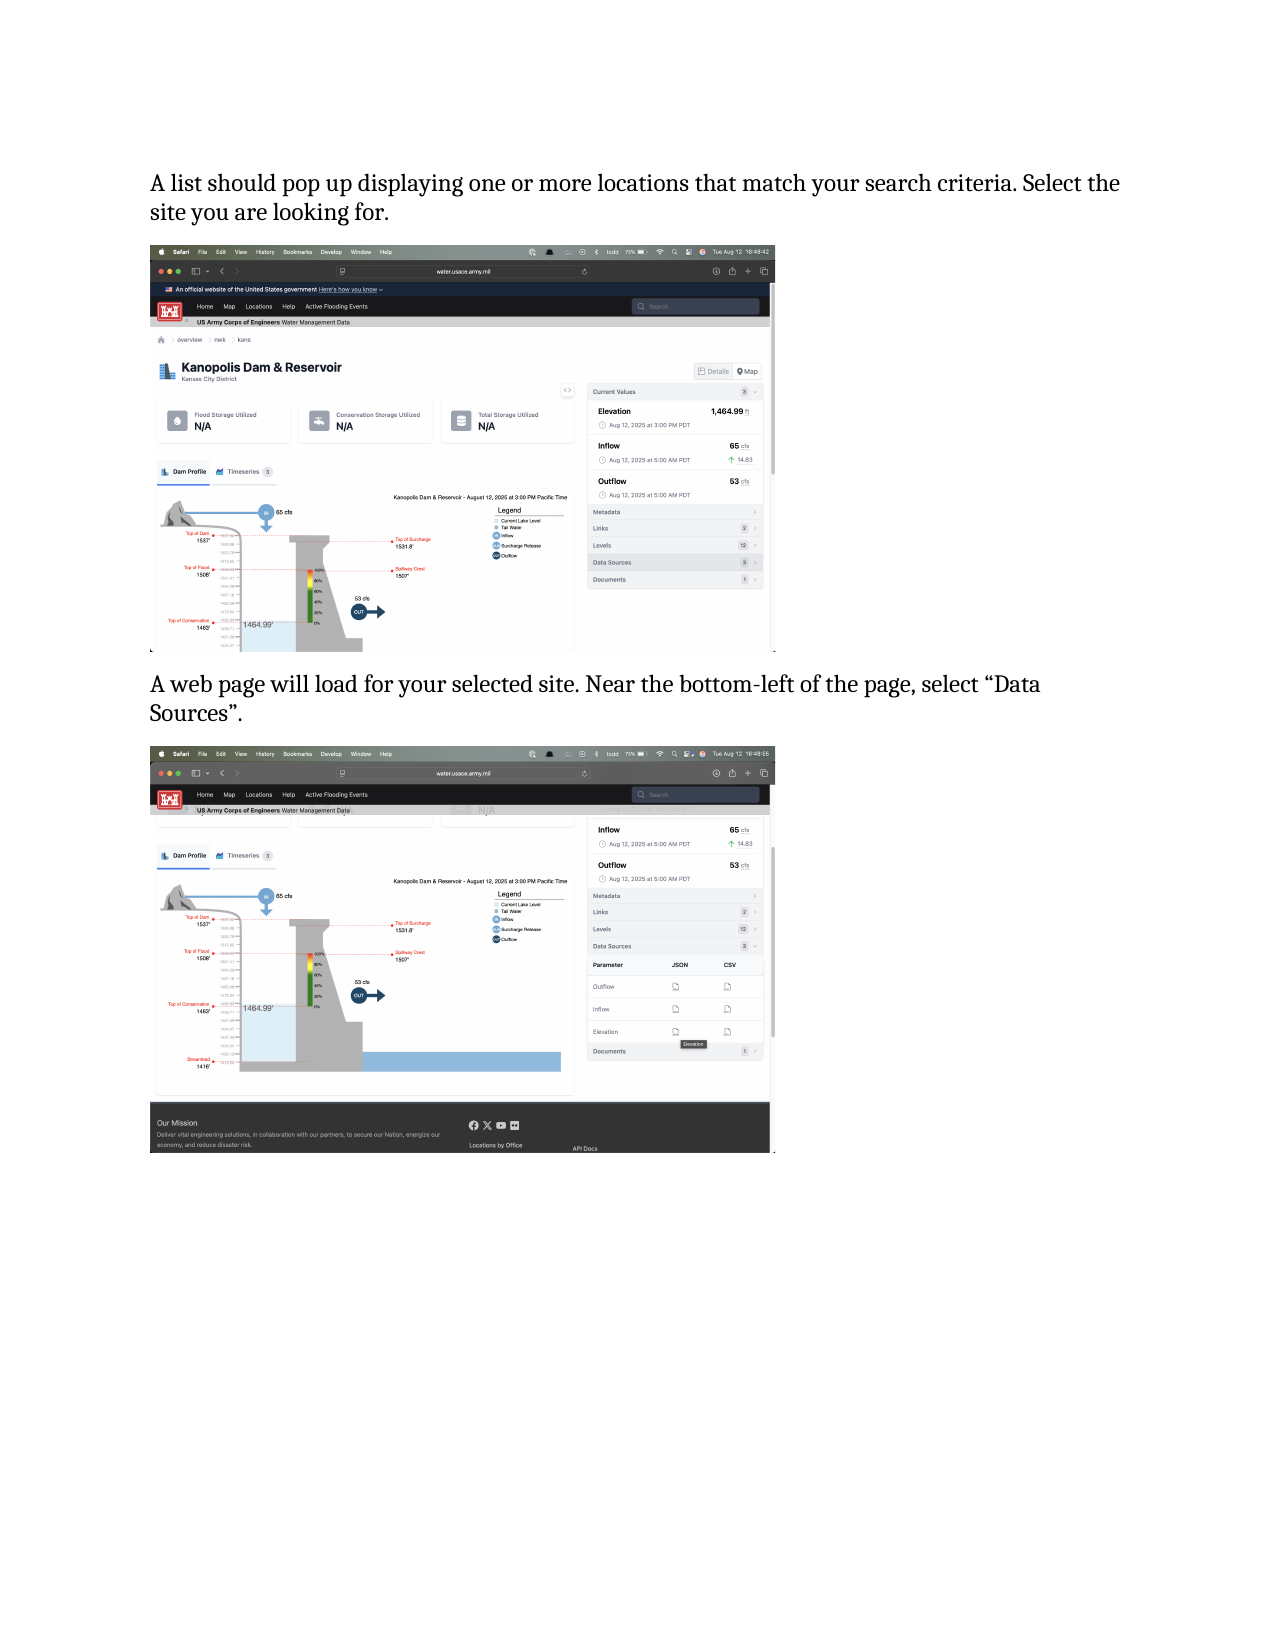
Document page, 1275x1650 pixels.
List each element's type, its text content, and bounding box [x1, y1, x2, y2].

text A web page will load for your selected site. Near the bottom-left of the page, select “Data Sources”. [150, 670, 1125, 728]
picture [150, 245, 775, 652]
picture [150, 746, 775, 1153]
text A list should pop up displaying one or more locations that match your search criteria. Select the site you are looking for. [150, 169, 1125, 226]
